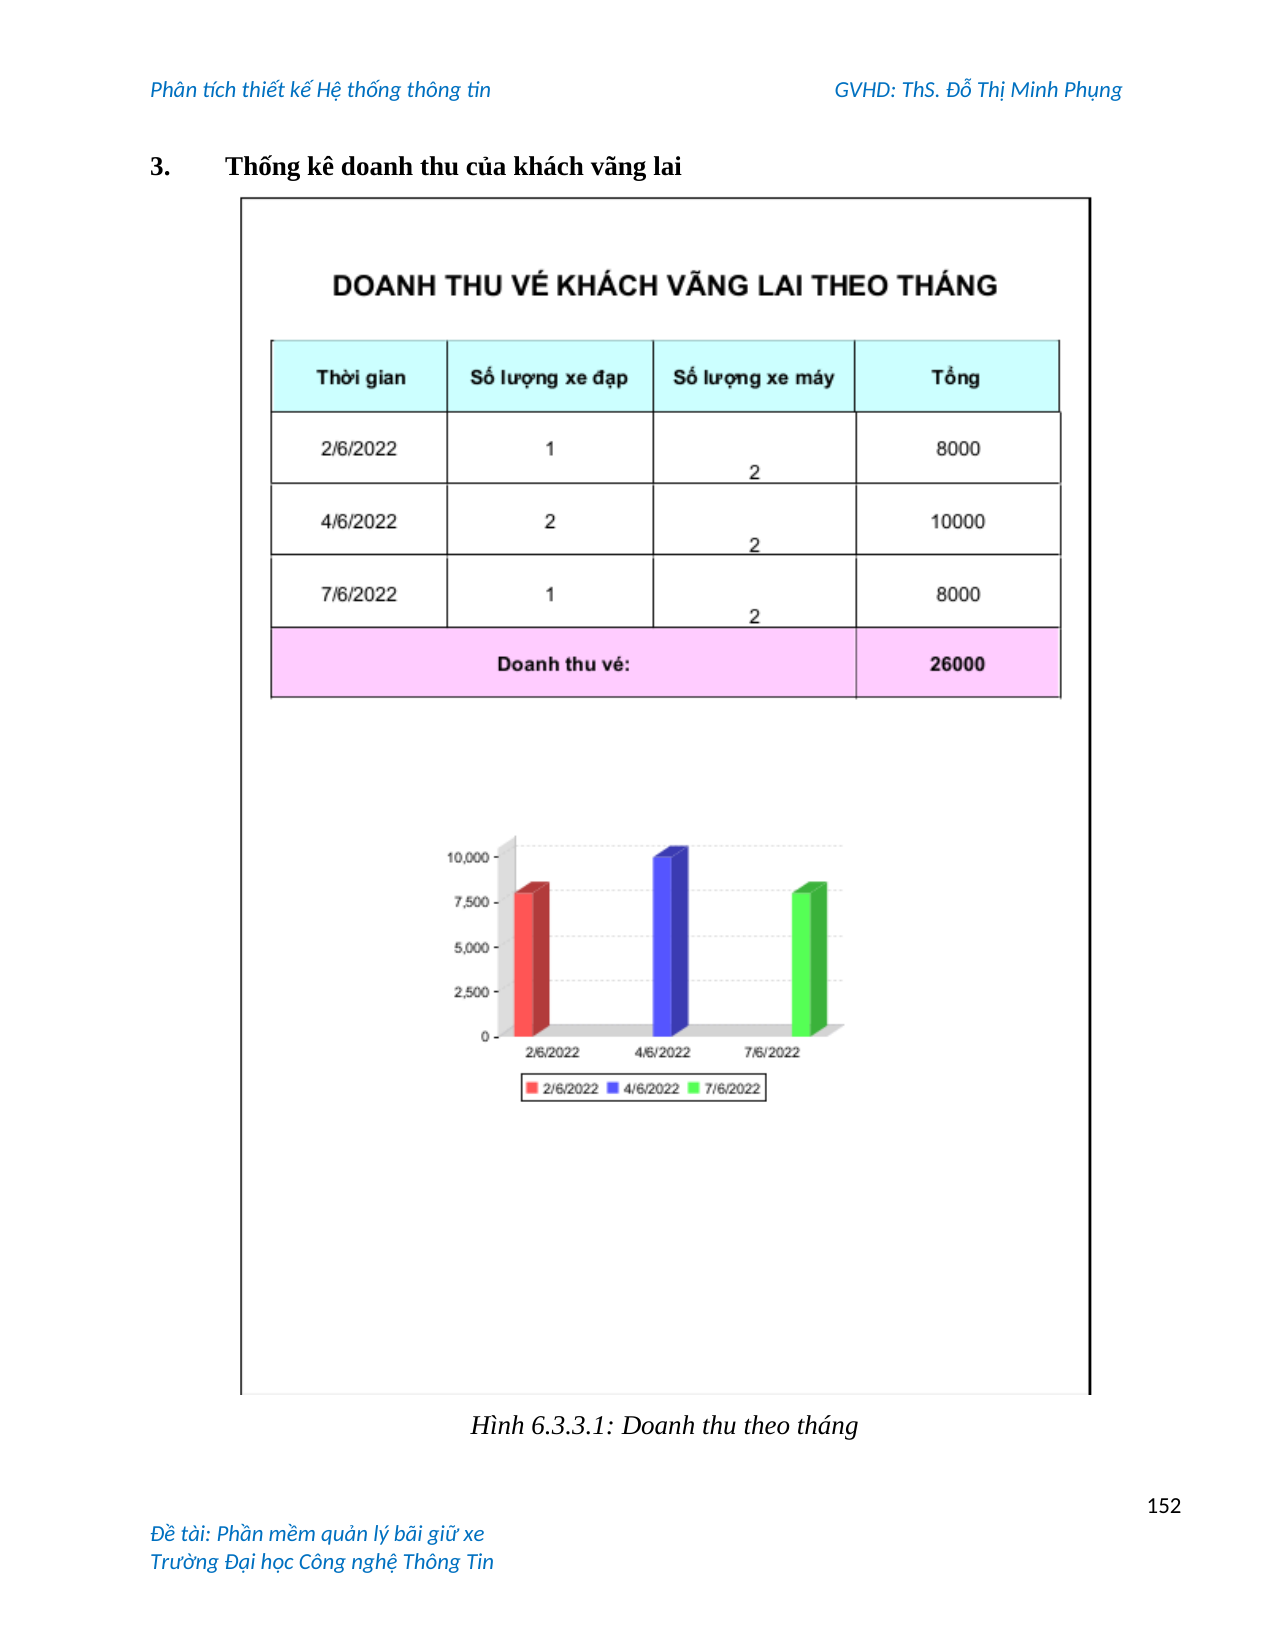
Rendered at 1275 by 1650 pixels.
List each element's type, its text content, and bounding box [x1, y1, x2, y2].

text Hình 6.3.3.1: Doanh thu theo tháng [150, 1409, 1181, 1440]
picture [240, 196, 1092, 1395]
list Thống kê doanh thu của khách vãng lai [150, 150, 1181, 181]
